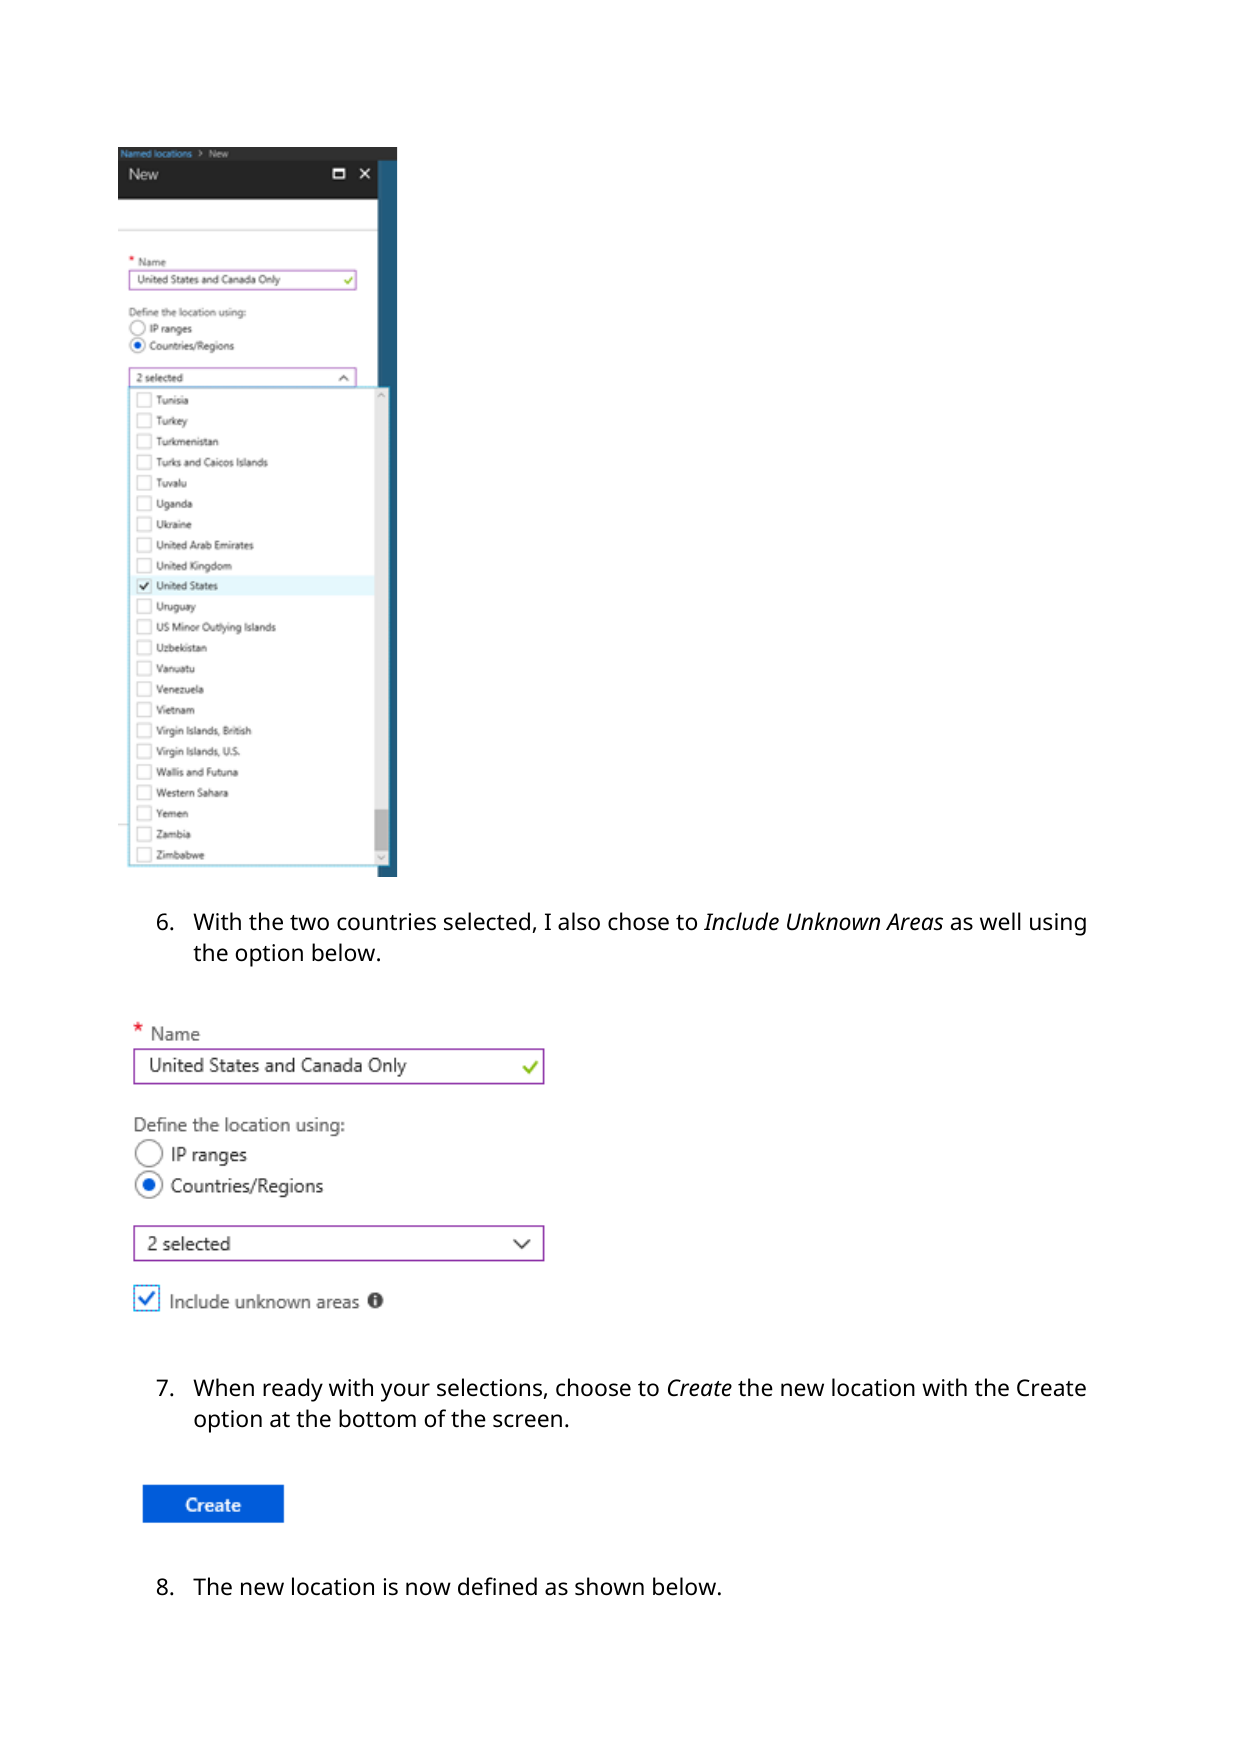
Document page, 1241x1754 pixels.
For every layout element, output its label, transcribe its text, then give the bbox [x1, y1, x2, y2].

list When ready with your selections, choose to Create the new location with the Create option at the bottom of the screen. [156, 1372, 1122, 1434]
list With the two countries selected, I also chose to Include Unknown Areas as well using the option below. [156, 906, 1122, 968]
picture [118, 147, 398, 877]
list The new location is now defined as shown below. [156, 1571, 1122, 1602]
picture [118, 997, 565, 1343]
picture [118, 1463, 314, 1542]
